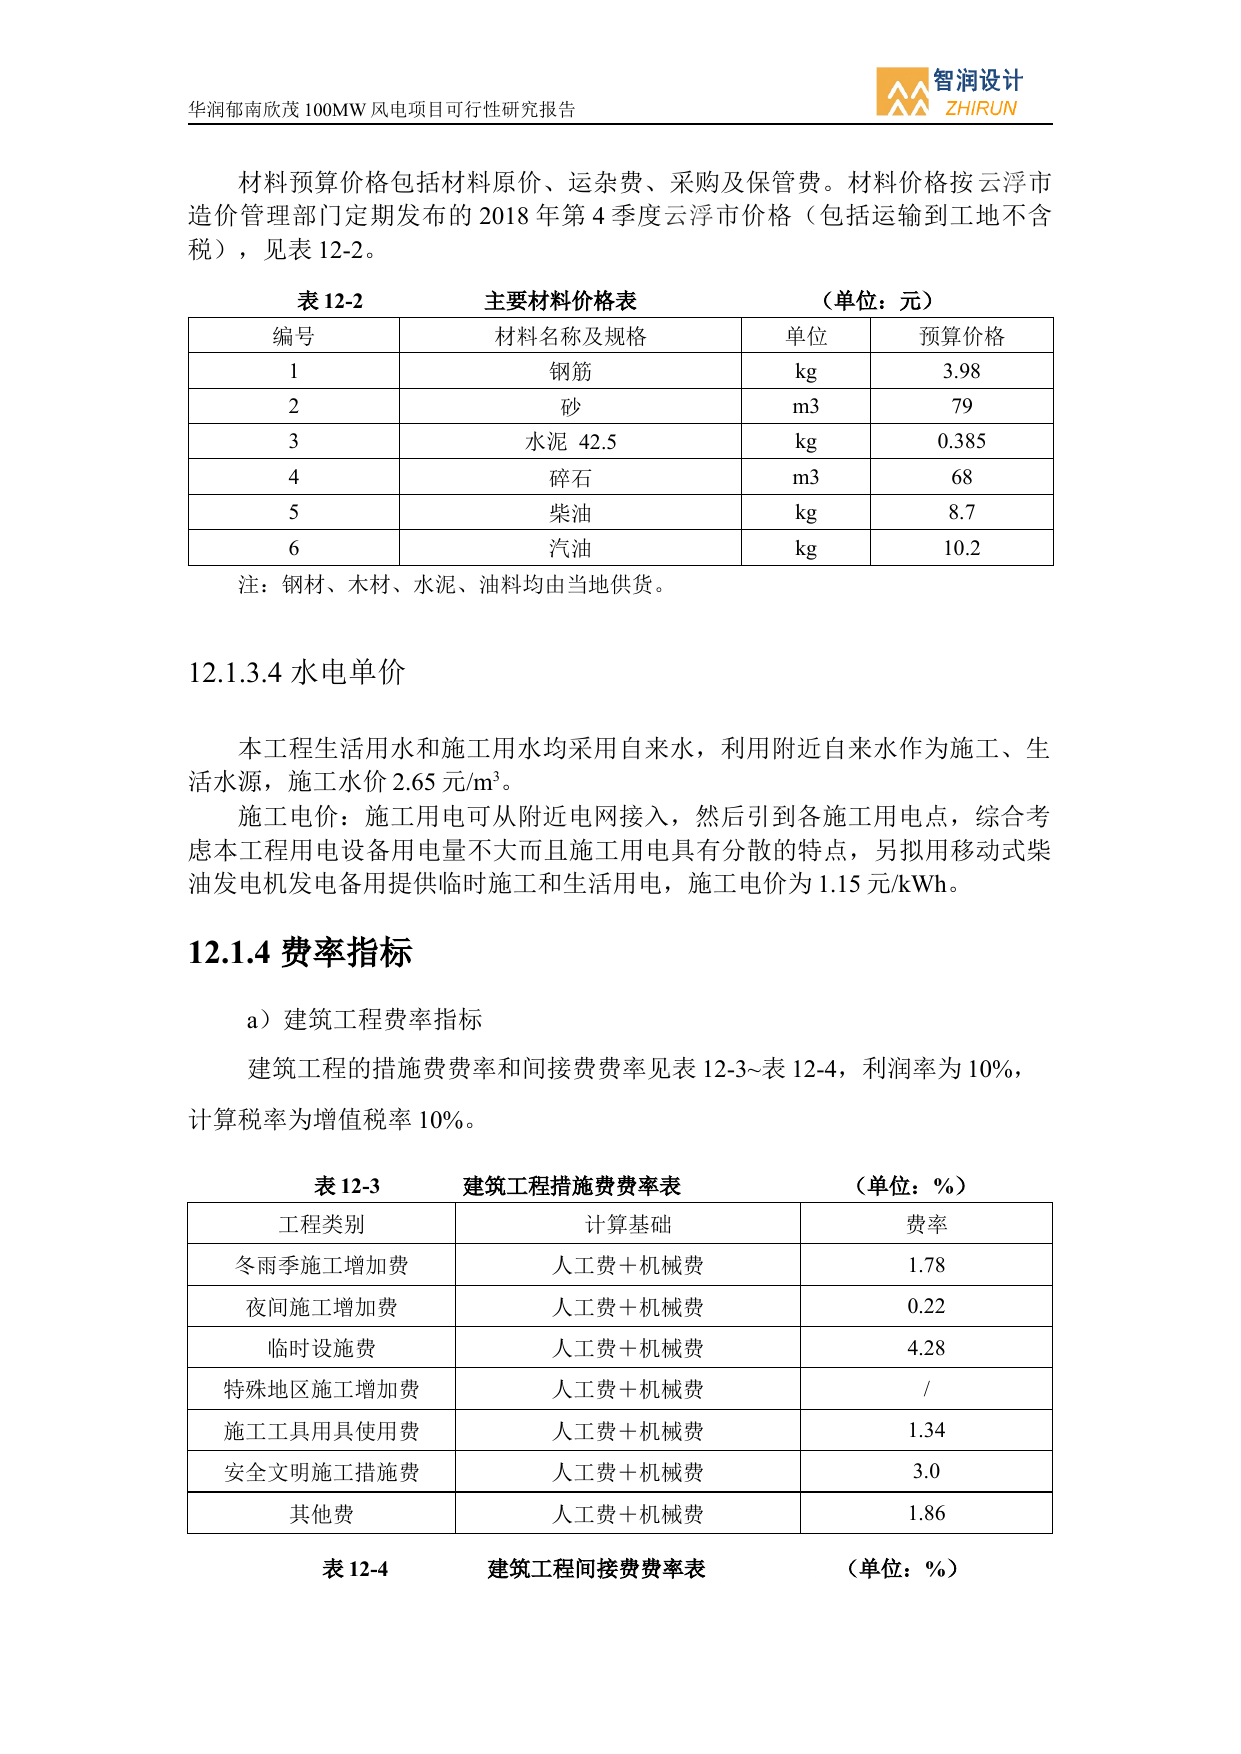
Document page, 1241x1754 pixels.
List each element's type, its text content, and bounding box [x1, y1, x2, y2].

table_cell 2 [189, 389, 399, 423]
table_header 单位 [742, 318, 870, 352]
table_cell 79 [871, 389, 1053, 423]
text 12.1.4 费率指标 [187, 917, 1053, 985]
table_cell kg [742, 353, 870, 387]
table_header 编号 [189, 318, 399, 352]
table_cell 1 [189, 353, 399, 387]
table_cell 施工工具用具使用费 [188, 1410, 455, 1450]
text 建筑工程的措施费费率和间接费费率见表12-3~表12-4，利润率为10%，计算税率为增值税率10%。 [187, 1051, 1053, 1136]
table_cell 安全文明施工措施费 [188, 1451, 455, 1491]
table_cell 特殊地区施工增加费 [188, 1368, 455, 1409]
table_cell 柴油 [400, 495, 741, 529]
text 材料预算价格包括材料原价、运杂费、采购及保管费。材料价格按云浮市造价管理部门定期发布的2018年第4季度云浮市价格（包括运输到工地不含税），见表12-2。 [187, 164, 1053, 266]
table_cell 汽油 [400, 530, 741, 564]
table_cell 68 [871, 459, 1053, 494]
table_header 计算基础 [456, 1203, 800, 1243]
table_cell 4 [189, 459, 399, 494]
table_cell 5 [189, 495, 399, 529]
table_cell 0.385 [871, 424, 1053, 458]
table_header 费率 [801, 1203, 1052, 1243]
text 12.1.3.4 水电单价 [187, 637, 1053, 705]
text 表12-3 建筑工程措施费费率表 （单位：%） [187, 1168, 1053, 1202]
table_cell m3 [742, 389, 870, 423]
table_cell 0.22 [801, 1286, 1052, 1326]
picture [876, 65, 1024, 117]
table_cell 3.98 [871, 353, 1053, 387]
table_cell 3 [189, 424, 399, 458]
table_cell m3 [742, 459, 870, 494]
table_cell / [801, 1368, 1052, 1409]
table_header 工程类别 [188, 1203, 455, 1243]
table_cell 夜间施工增加费 [188, 1286, 455, 1326]
table_cell 钢筋 [400, 353, 741, 387]
text 注：钢材、木材、水泥、油料均由当地供货。 [187, 566, 1053, 599]
table_cell 临时设施费 [188, 1327, 455, 1367]
table_cell 4.28 [801, 1327, 1052, 1367]
table_cell 人工费＋机械费 [456, 1410, 800, 1450]
table_cell 砂 [400, 389, 741, 423]
text 表12-4 建筑工程间接费费率表 （单位：%） [187, 1551, 1053, 1585]
table_cell kg [742, 495, 870, 529]
table_cell 水泥 42.5 [400, 424, 741, 458]
text 本工程生活用水和施工用水均采用自来水，利用附近自来水作为施工、生活水源，施工水价2.65元/m3。 [187, 730, 1053, 798]
table_cell 碎石 [400, 459, 741, 494]
table_header 材料名称及规格 [400, 318, 741, 352]
table_cell 人工费＋机械费 [456, 1286, 800, 1326]
table_cell 冬雨季施工增加费 [188, 1244, 455, 1284]
table_cell 6 [189, 530, 399, 564]
table_cell 3.0 [801, 1451, 1052, 1491]
text 施工电价：施工用电可从附近电网接入，然后引到各施工用电点，综合考虑本工程用电设备用电量不大而且施工用电具有分散的特点，另拟用移动式柴油发电机发电备用提供临时施工和生活用电，施工电价为1.15元/kWh。 [187, 798, 1053, 900]
table_header 预算价格 [871, 318, 1053, 352]
table_cell 其他费 [188, 1493, 455, 1533]
text a）建筑工程费率指标 [187, 1002, 1053, 1036]
table_cell 人工费＋机械费 [456, 1451, 800, 1491]
table_cell 8.7 [871, 495, 1053, 529]
table_cell 1.86 [801, 1493, 1052, 1533]
table_cell 人工费＋机械费 [456, 1368, 800, 1409]
table_cell 10.2 [871, 530, 1053, 564]
table_cell kg [742, 424, 870, 458]
table_cell 人工费＋机械费 [456, 1327, 800, 1367]
table_cell kg [742, 530, 870, 564]
text 表12-2 主要材料价格表 （单位：元） [187, 283, 1053, 317]
table_cell 1.34 [801, 1410, 1052, 1450]
table_cell 人工费＋机械费 [456, 1493, 800, 1533]
table_cell 1.78 [801, 1244, 1052, 1284]
table_cell 人工费＋机械费 [456, 1244, 800, 1284]
